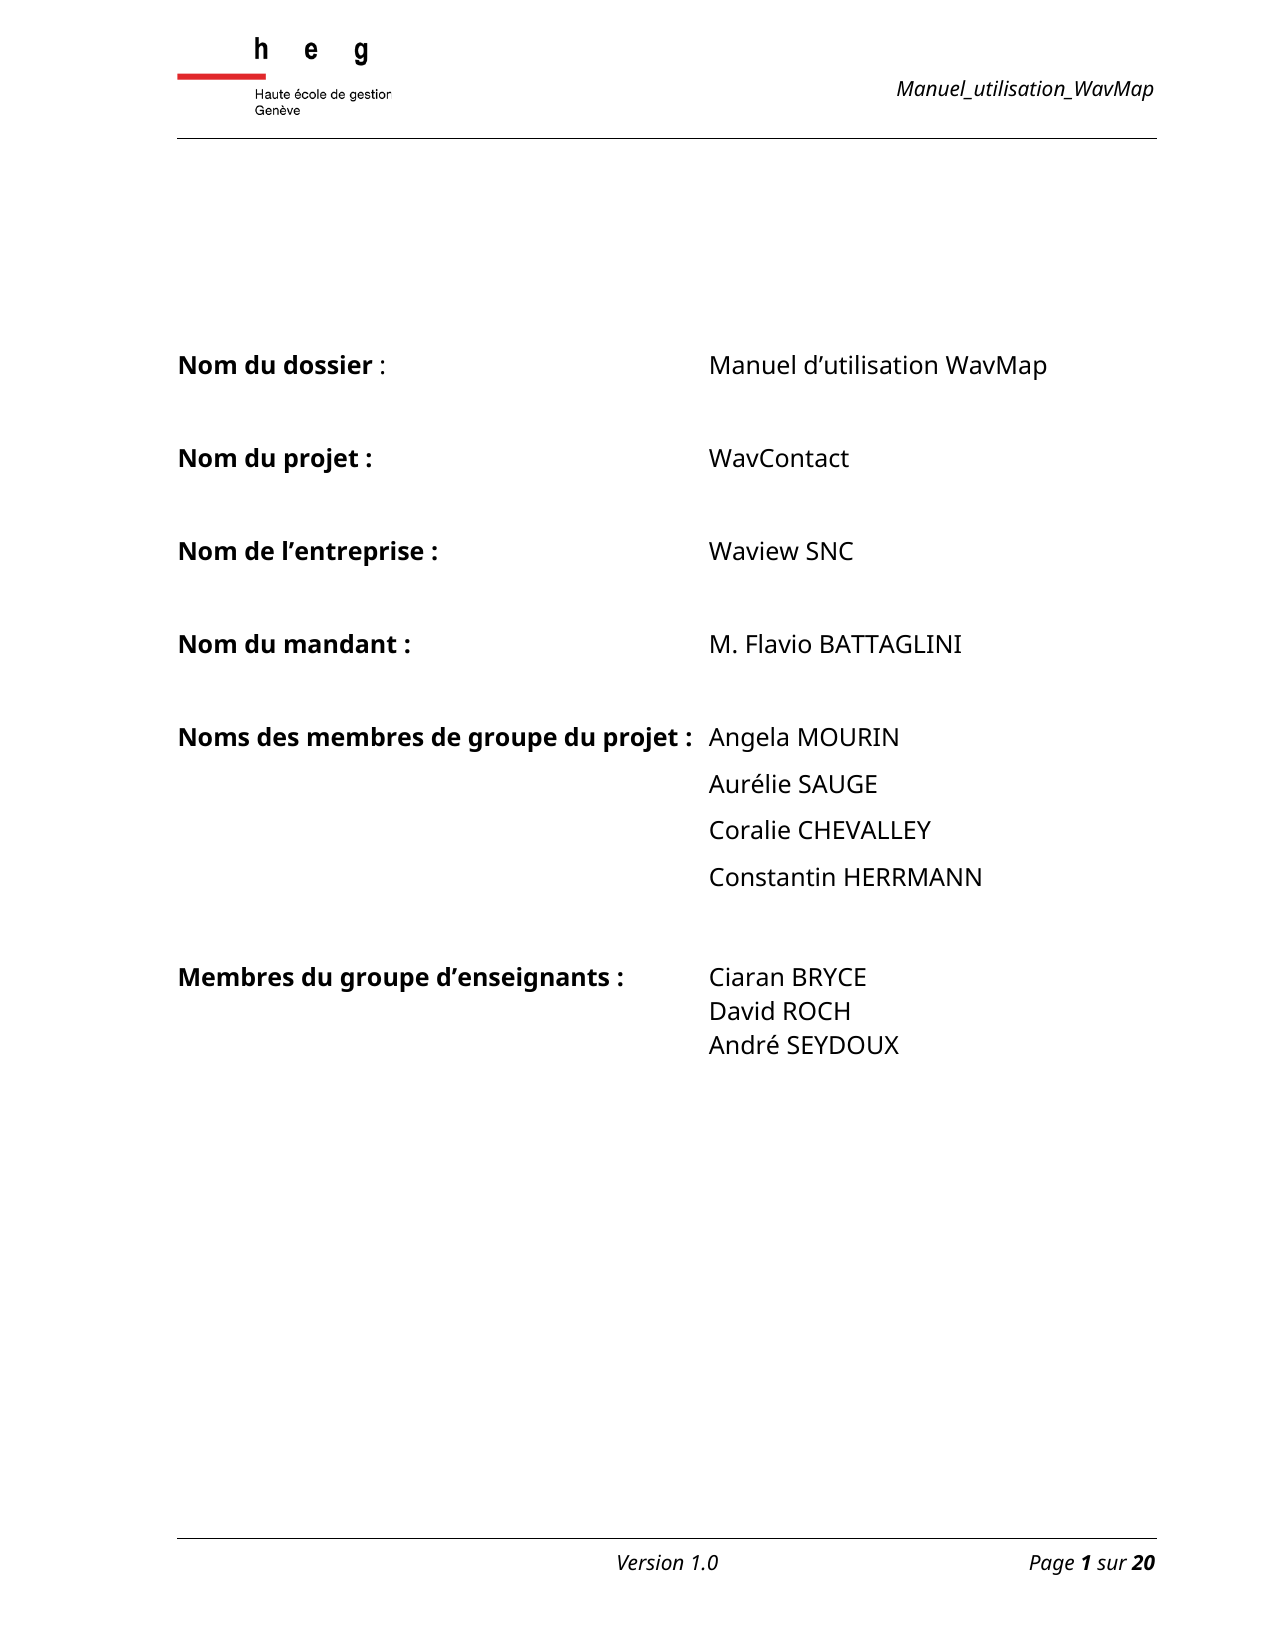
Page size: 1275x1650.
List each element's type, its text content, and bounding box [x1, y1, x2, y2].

text Constantin HERRMANN [177, 859, 1157, 893]
text Nom de l’entreprise : Waview SNC [177, 533, 1157, 568]
text Aurélie SAUGE [177, 766, 1157, 800]
text Noms des membres de groupe du projet : Angela MOURIN [177, 720, 1157, 754]
text Nom du dossier : Manuel d’utilisation WavMap [177, 347, 1157, 381]
text André SEYDOUX [177, 1028, 1157, 1062]
text Membres du groupe d’enseignants : Ciaran BRYCE [177, 959, 1157, 993]
text Nom du mandant : M. Flavio BATTAGLINI [177, 627, 1157, 661]
text David ROCH [177, 993, 1157, 1028]
text Nom du projet : WavContact [177, 440, 1157, 474]
picture [177, 35, 392, 116]
text Coralie CHEVALLEY [177, 813, 1157, 847]
